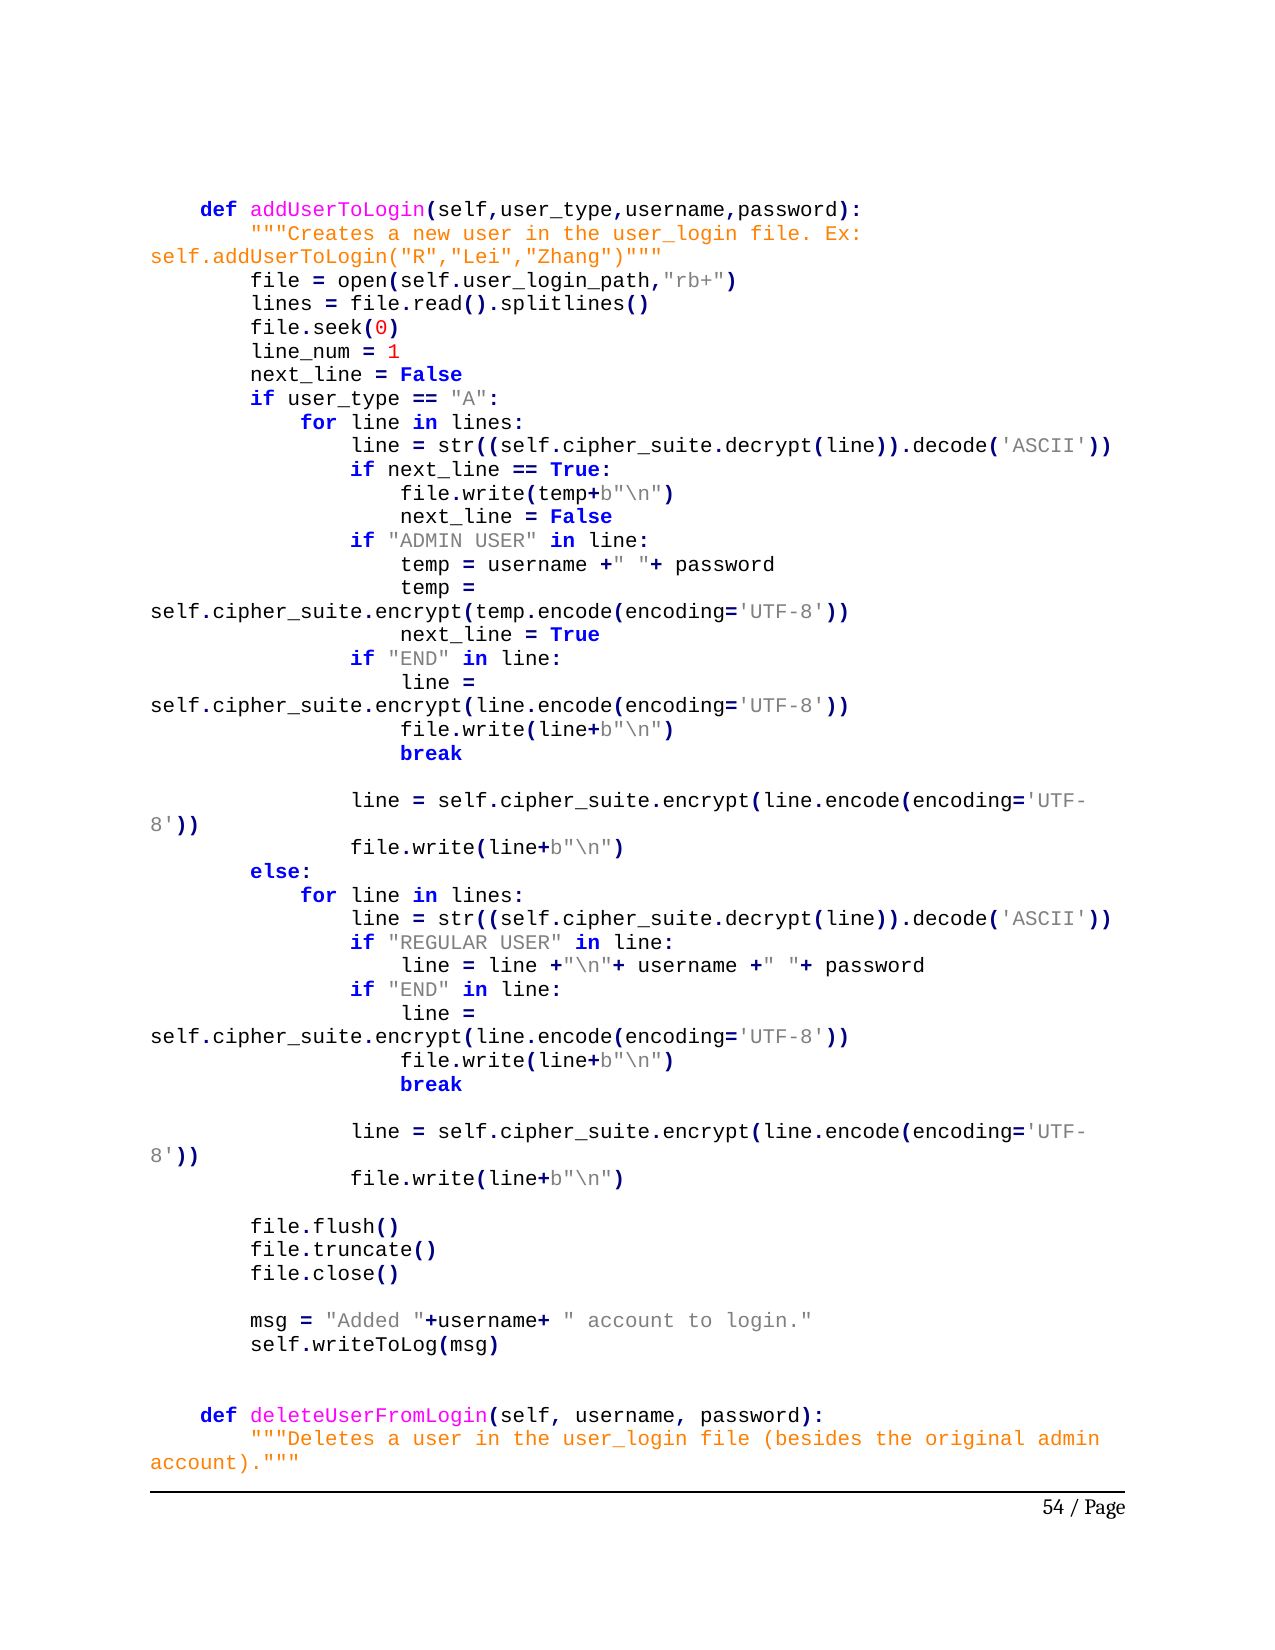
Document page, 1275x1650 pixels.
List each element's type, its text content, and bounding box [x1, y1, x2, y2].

text """Deletes a user in the user_login file (besides the original admin account).""" [150, 1428, 1125, 1476]
text line = self.cipher_suite.encrypt(line.encode(encoding='UTF-8')) [150, 790, 1125, 837]
text if user_type == "A": [150, 388, 1125, 412]
text next_line = False [150, 506, 1125, 530]
text next_line = False [150, 364, 1125, 388]
text else: [150, 861, 1125, 884]
text line_num = 1 [150, 341, 1125, 364]
text file.write(line+b"\n") [150, 719, 1125, 743]
text def deleteUserFromLogin(self, username, password): [150, 1405, 1125, 1428]
text file.truncate() [150, 1239, 1125, 1263]
text lines = file.read().splitlines() [150, 293, 1125, 317]
text file.write(temp+b"\n") [150, 483, 1125, 506]
text file.seek(0) [150, 317, 1125, 341]
text next_line = True [150, 624, 1125, 648]
text temp = self.cipher_suite.encrypt(temp.encode(encoding='UTF-8')) [150, 577, 1125, 624]
text line = self.cipher_suite.encrypt(line.encode(encoding='UTF-8')) [150, 672, 1125, 719]
text line = line +"\n"+ username +" "+ password [150, 956, 1125, 979]
text file.close() [150, 1263, 1125, 1287]
text if "END" in line: [150, 648, 1125, 672]
text line = str((self.cipher_suite.decrypt(line)).decode('ASCII')) [150, 435, 1125, 459]
text line = self.cipher_suite.encrypt(line.encode(encoding='UTF-8')) [150, 1121, 1125, 1168]
text file.flush() [150, 1216, 1125, 1239]
text file = open(self.user_login_path,"rb+") [150, 270, 1125, 293]
text temp = username +" "+ password [150, 553, 1125, 577]
text if next_line == True: [150, 459, 1125, 483]
text line = str((self.cipher_suite.decrypt(line)).decode('ASCII')) [150, 908, 1125, 932]
text self.writeToLog(msg) [150, 1334, 1125, 1357]
text if "ADMIN USER" in line: [150, 530, 1125, 553]
text """Creates a new user in the user_login file. Ex: self.addUserToLogin("R","Lei","Zhang")""" [150, 222, 1125, 270]
text def addUserToLogin(self,user_type,username,password): [150, 199, 1125, 222]
text break [150, 1074, 1125, 1097]
text break [150, 743, 1125, 766]
text file.write(line+b"\n") [150, 837, 1125, 861]
text for line in lines: [150, 884, 1125, 908]
text file.write(line+b"\n") [150, 1050, 1125, 1074]
text file.write(line+b"\n") [150, 1168, 1125, 1192]
text msg = "Added "+username+ " account to login." [150, 1310, 1125, 1334]
text for line in lines: [150, 412, 1125, 435]
text if "END" in line: [150, 979, 1125, 1003]
text if "REGULAR USER" in line: [150, 932, 1125, 956]
text line = self.cipher_suite.encrypt(line.encode(encoding='UTF-8')) [150, 1003, 1125, 1050]
